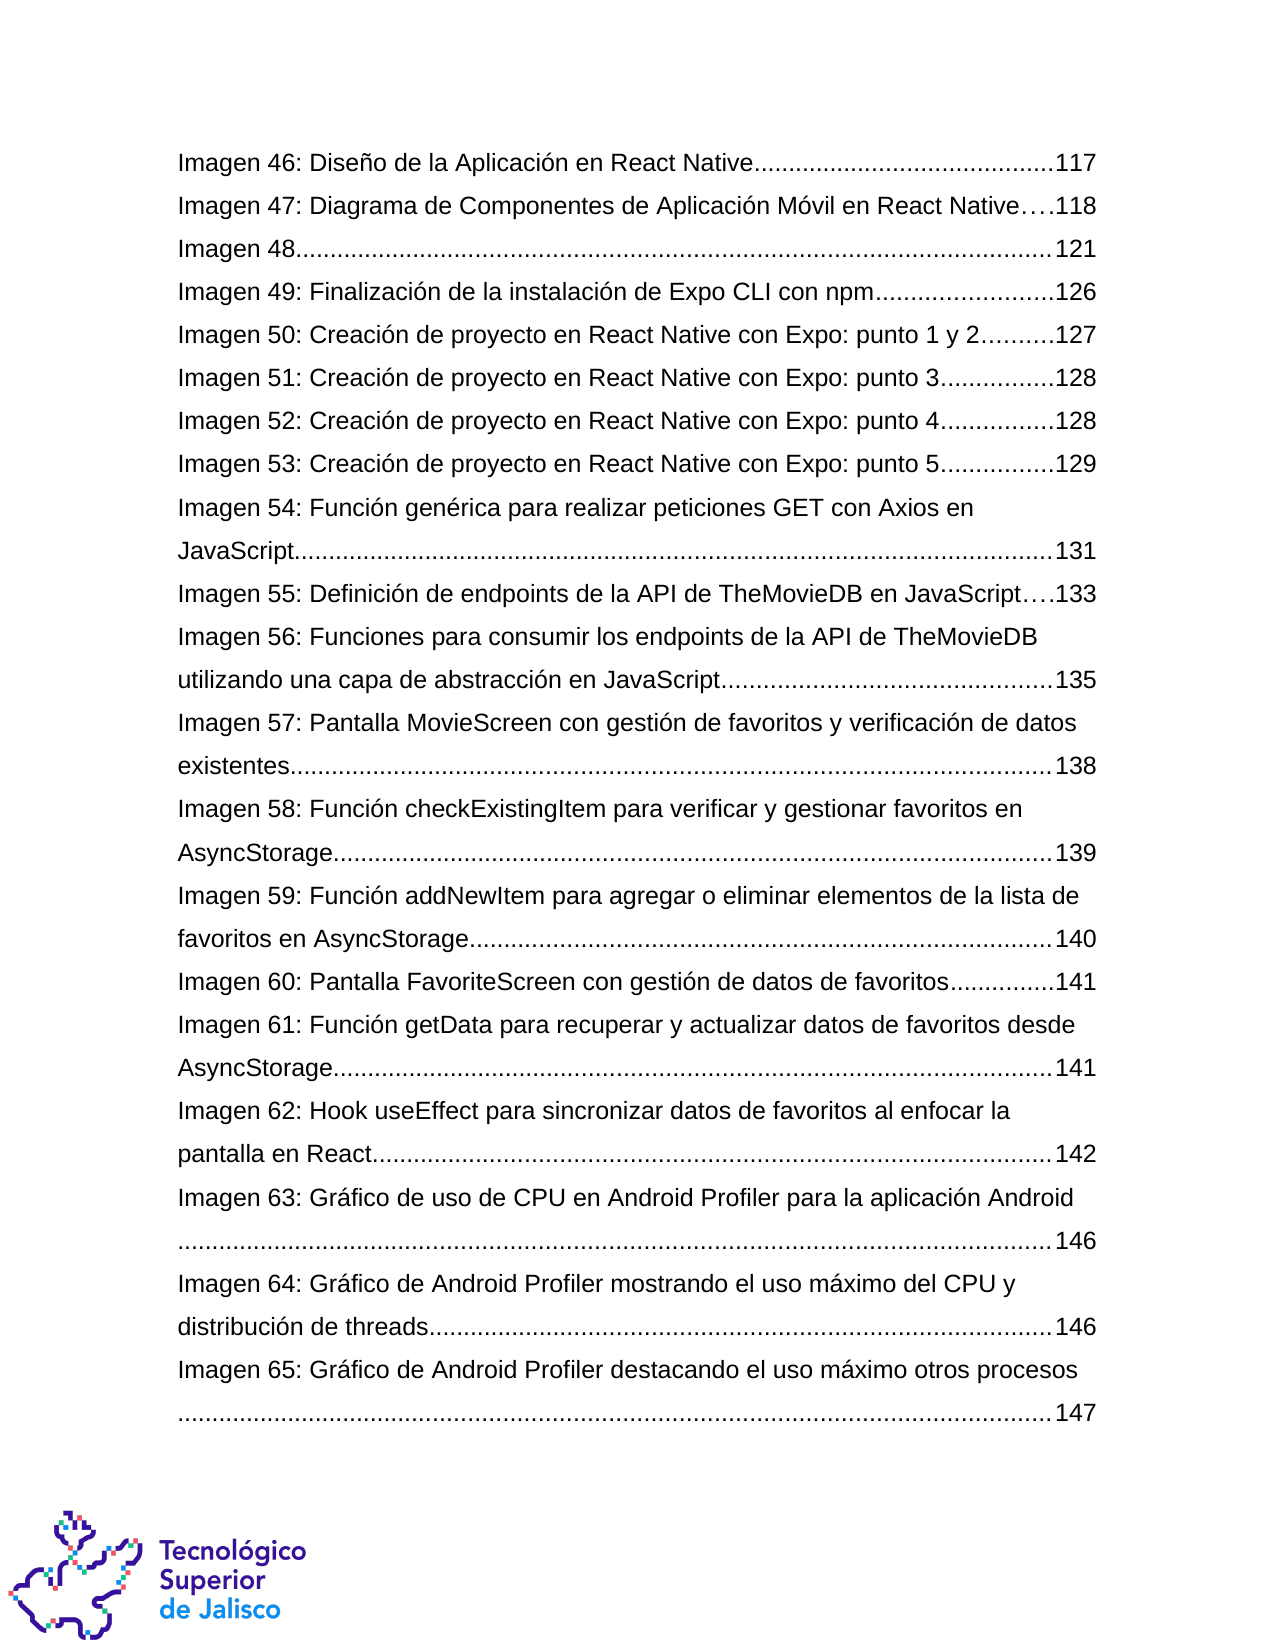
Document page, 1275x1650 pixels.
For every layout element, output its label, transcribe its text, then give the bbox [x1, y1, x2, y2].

text Imagen 65: Gráfico de Android Profiler destacando el uso máximo otros procesos 147 [177, 1355, 1098, 1427]
text Imagen 52: Creación de proyecto en React Native con Expo: punto 4 128 [177, 406, 1098, 435]
text Imagen 60: Pantalla FavoriteScreen con gestión de datos de favoritos 141 [177, 967, 1098, 996]
text Imagen 53: Creación de proyecto en React Native con Expo: punto 5 129 [177, 449, 1098, 478]
text Imagen 55: Definición de endpoints de la API de TheMovieDB en JavaScript 133 [177, 579, 1098, 608]
text Imagen 59: Función addNewItem para agregar o eliminar elementos de la lista de favoritos en AsyncStorage 140 [177, 881, 1098, 953]
text Imagen 46: Diseño de la Aplicación en React Native 117 [177, 148, 1098, 176]
text Imagen 51: Creación de proyecto en React Native con Expo: punto 3 128 [177, 363, 1098, 392]
text Imagen 64: Gráfico de Android Profiler mostrando el uso máximo del CPU y distribución de threads 146 [177, 1269, 1098, 1341]
text Imagen 58: Función checkExistingItem para verificar y gestionar favoritos en AsyncStorage 139 [177, 794, 1098, 866]
picture [1, 1503, 313, 1647]
text Imagen 56: Funciones para consumir los endpoints de la API de TheMovieDB utilizando una capa de abstracción en JavaScript 135 [177, 622, 1098, 694]
text Imagen 49: Finalización de la instalación de Expo CLI con npm 126 [177, 277, 1098, 306]
text Imagen 48 121 [177, 234, 1098, 263]
text Imagen 61: Función getData para recuperar y actualizar datos de favoritos desde AsyncStorage 141 [177, 1010, 1098, 1082]
text Imagen 63: Gráfico de uso de CPU en Android Profiler para la aplicación Android 146 [177, 1183, 1098, 1254]
text Imagen 50: Creación de proyecto en React Native con Expo: punto 1 y 2 127 [177, 320, 1098, 349]
text Imagen 57: Pantalla MovieScreen con gestión de favoritos y verificación de datos existentes 138 [177, 708, 1098, 780]
text Imagen 62: Hook useEffect para sincronizar datos de favoritos al enfocar la pantalla en React 142 [177, 1096, 1098, 1168]
text Imagen 47: Diagrama de Componentes de Aplicación Móvil en React Native 118 [177, 191, 1098, 219]
text Imagen 54: Función genérica para realizar peticiones GET con Axios en JavaScript 131 [177, 493, 1098, 564]
